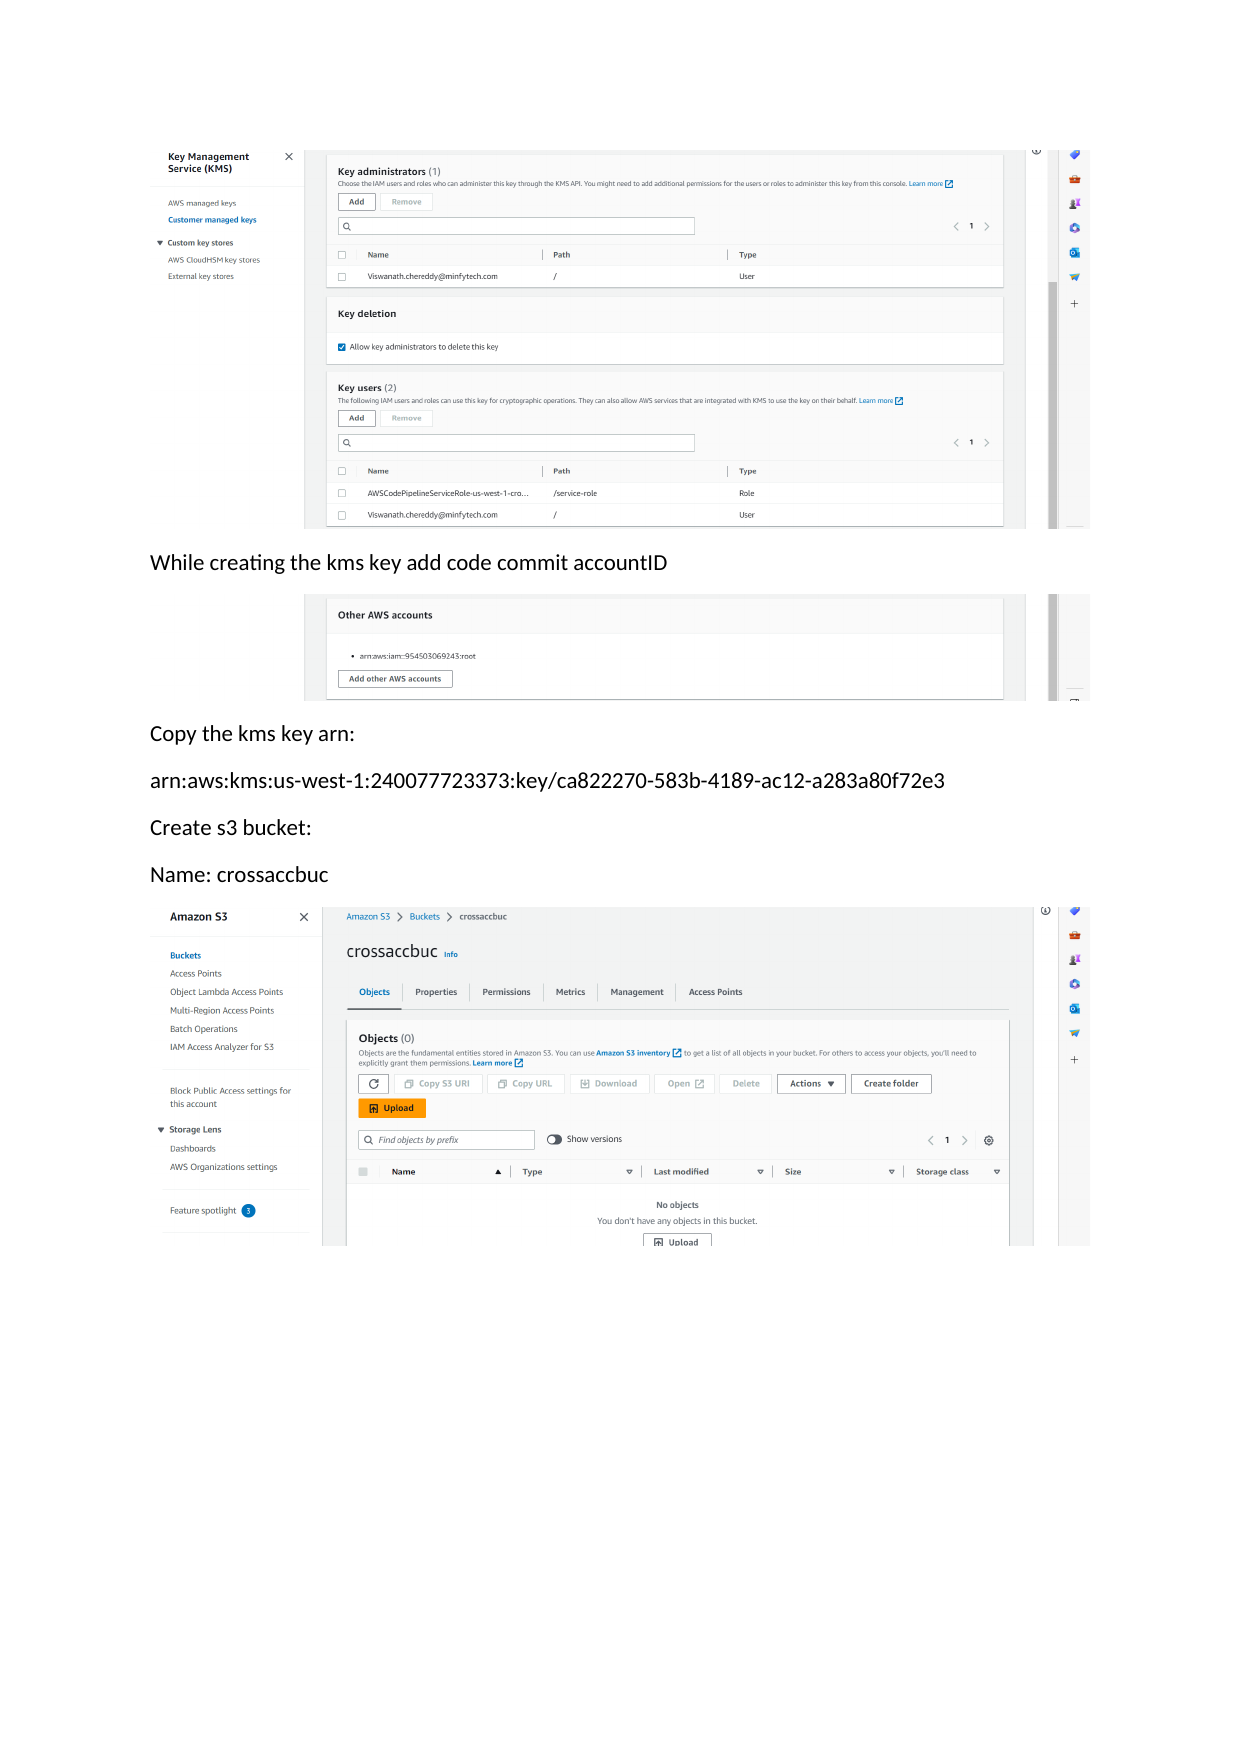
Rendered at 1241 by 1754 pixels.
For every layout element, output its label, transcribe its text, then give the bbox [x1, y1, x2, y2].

text Create s3 bucket: [150, 813, 1090, 841]
picture [150, 594, 1091, 701]
text While creating the kms key add code commit accountID [150, 548, 1090, 576]
text arn:aws:kms:us-west-1:240077723373:key/ca822270-583b-4189-ac12-a283a80f72e3 [150, 766, 1090, 794]
picture [150, 907, 1091, 1246]
text Name: crossaccbuc [150, 860, 1090, 888]
text Copy the kms key arn: [150, 719, 1090, 748]
picture [150, 150, 1091, 529]
